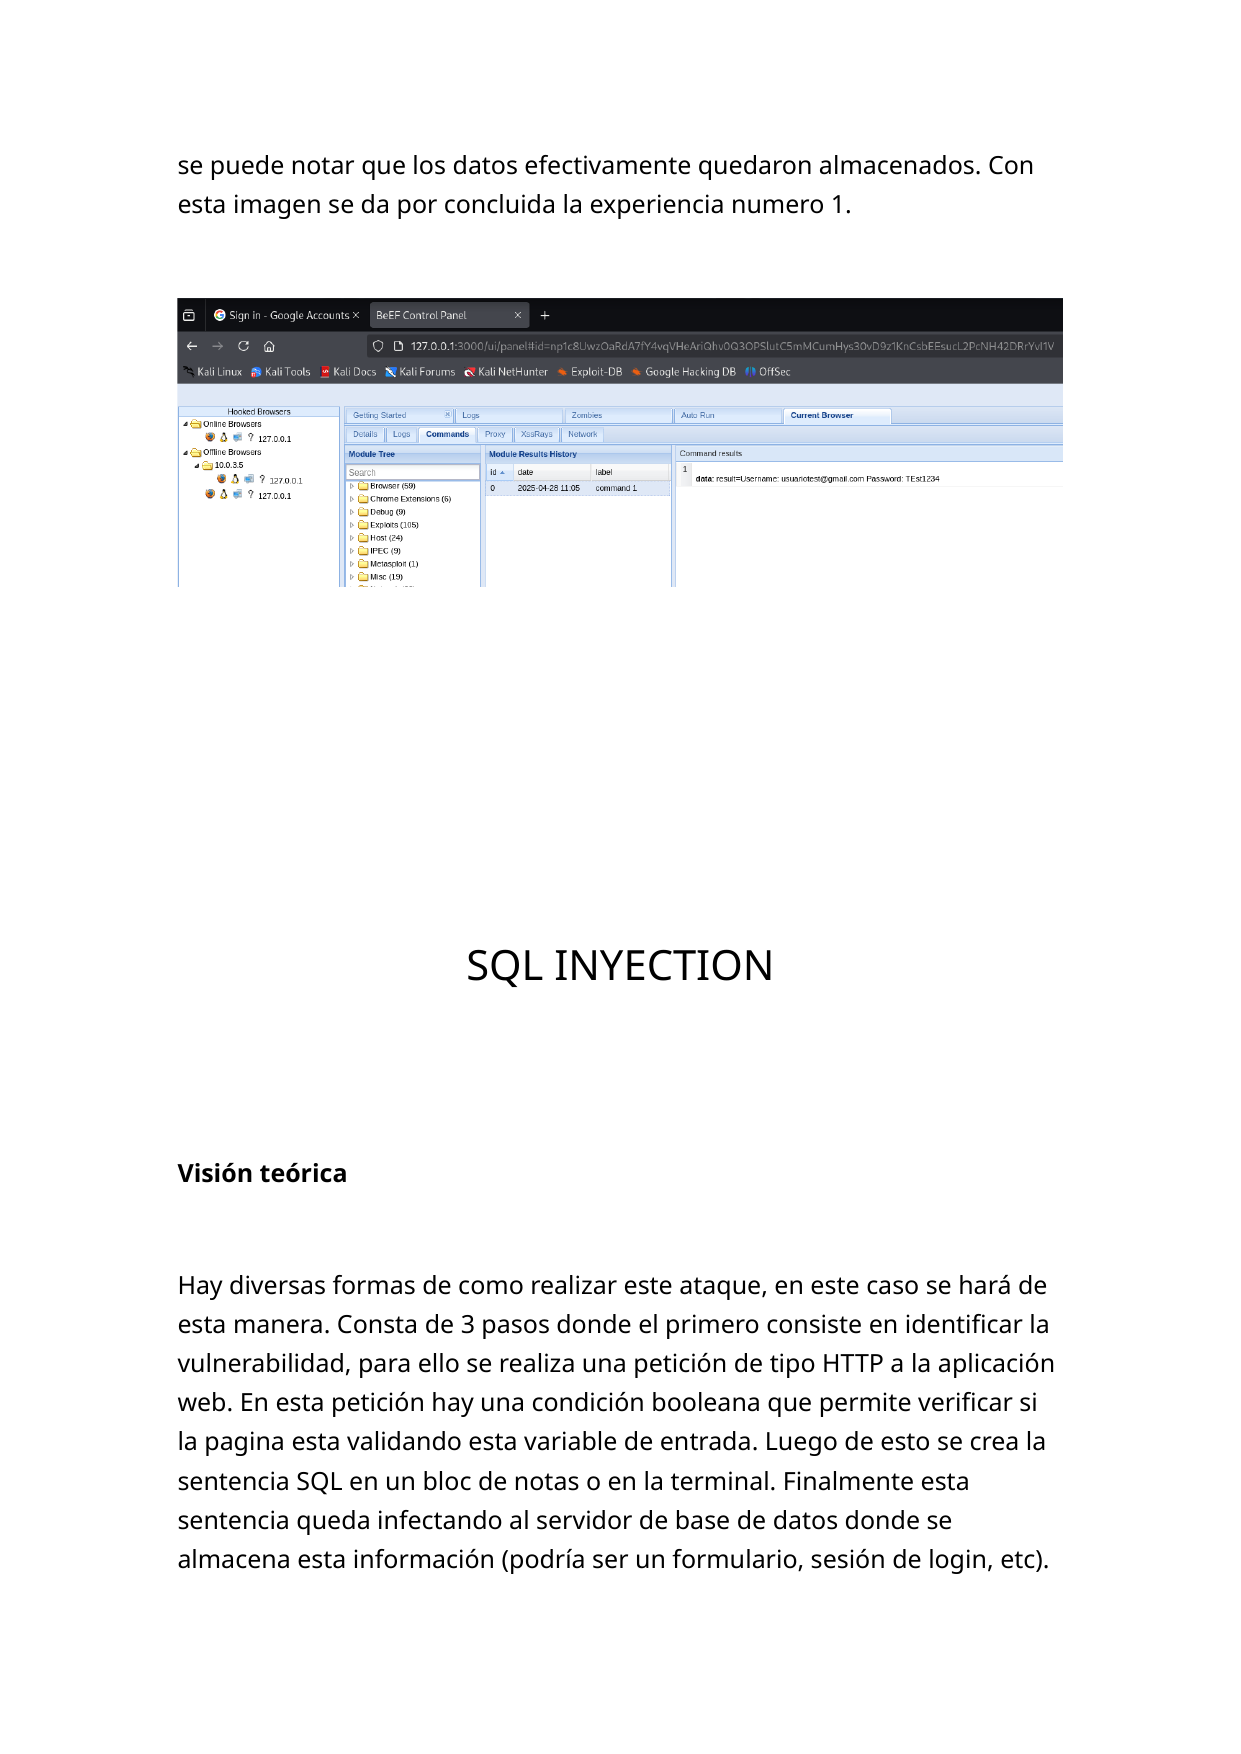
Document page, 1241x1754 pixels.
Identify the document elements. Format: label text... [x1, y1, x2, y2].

text Visión teórica [177, 1156, 1063, 1190]
text SQL INYECTION [177, 936, 1063, 993]
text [177, 148, 1063, 221]
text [177, 1267, 1063, 1576]
picture [177, 298, 1063, 587]
